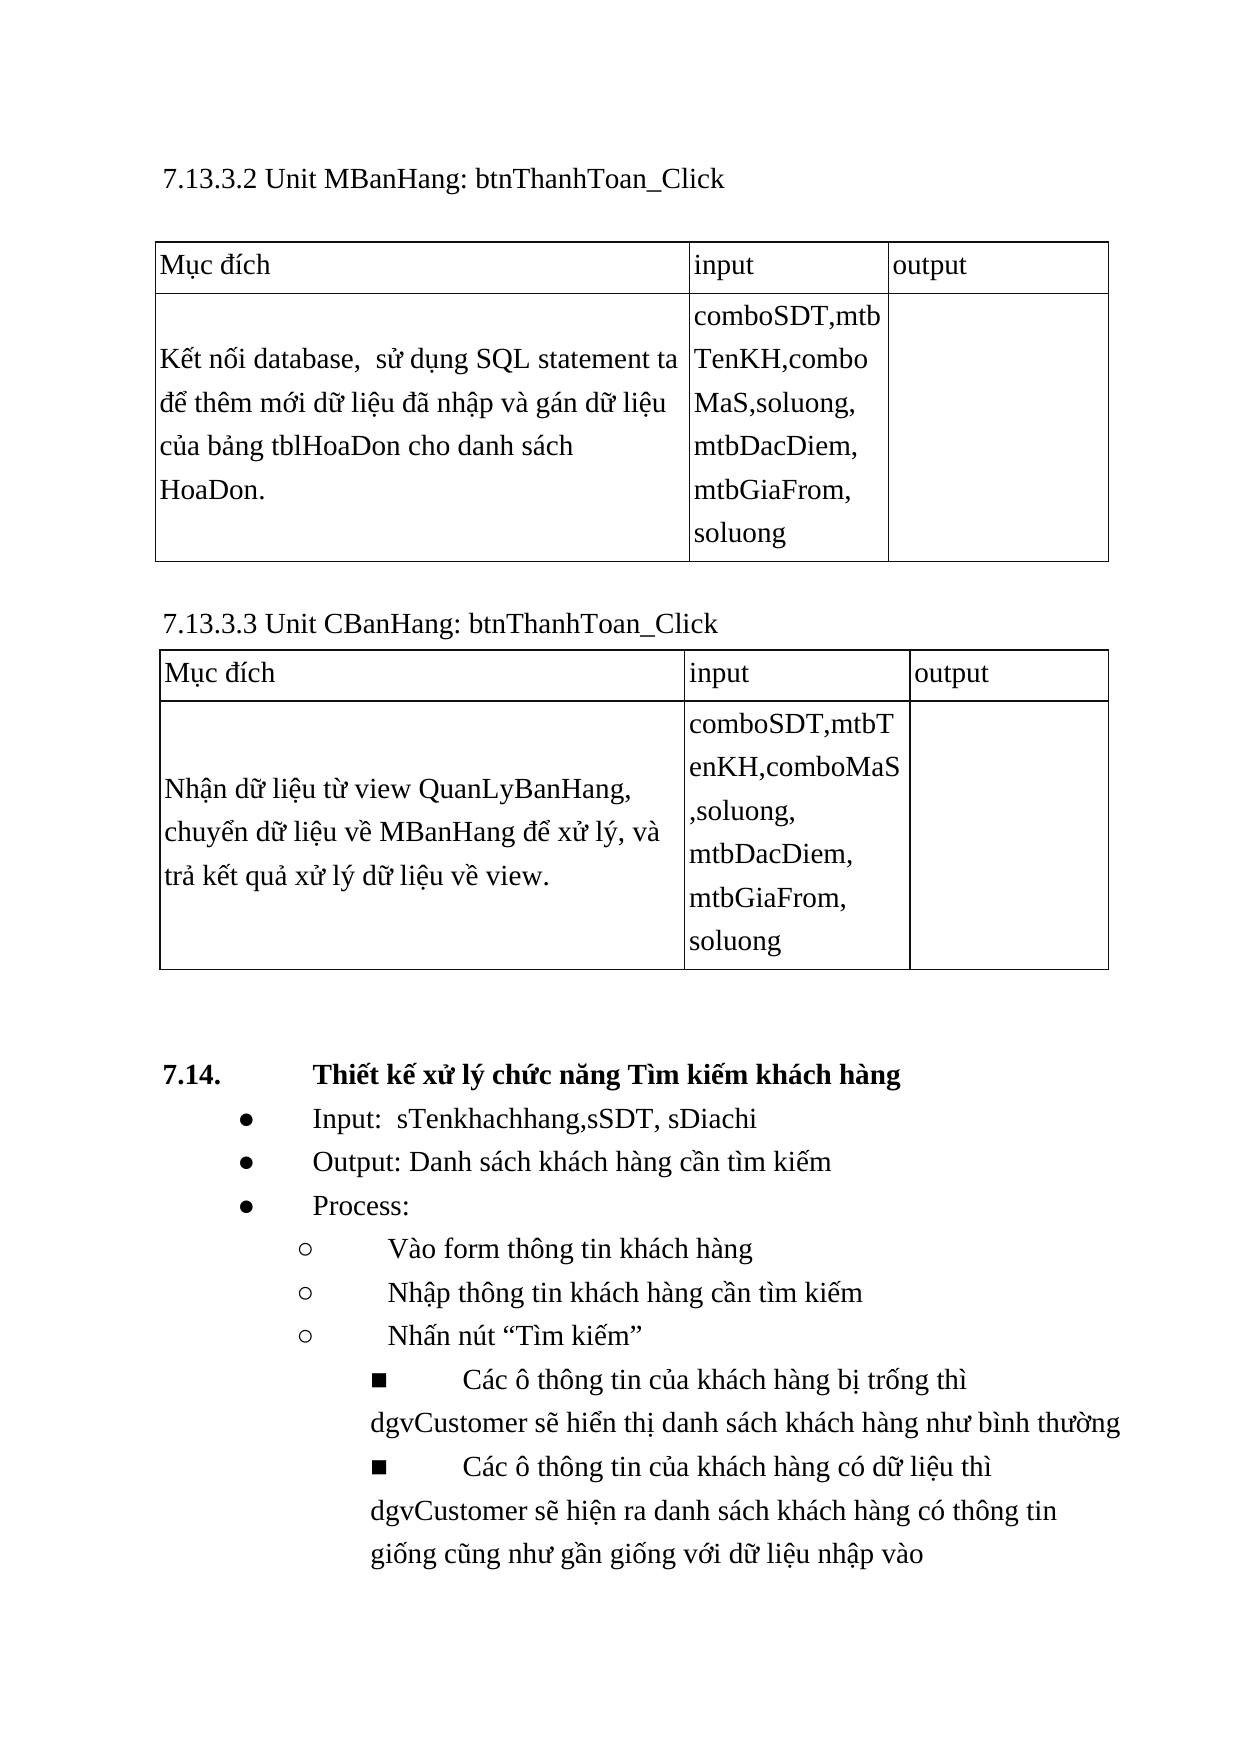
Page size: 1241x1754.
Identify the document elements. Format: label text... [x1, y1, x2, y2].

text ● Input: sTenkhachhang,sSDT, sDiachi [237, 1101, 1122, 1134]
text ■ Các ô thông tin của khách hàng có dữ liệu thì dgvCustomer sẽ hiện ra danh sách khách hàng có thông tin giống cũng như gần giống với dữ liệu nhập vào [370, 1449, 1122, 1570]
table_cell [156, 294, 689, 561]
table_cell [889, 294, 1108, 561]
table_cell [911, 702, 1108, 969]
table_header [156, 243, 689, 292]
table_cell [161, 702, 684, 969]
subtitle 7.13.3.2 Unit MBanHang: btnThanhToan_Click [162, 162, 1122, 195]
subtitle 7.13.3.3 Unit CBanHang: btnThanhToan_Click [162, 606, 1122, 639]
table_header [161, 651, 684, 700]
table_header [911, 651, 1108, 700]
subtitle 7.14. Thiết kế xử lý chức năng Tìm kiếm khách hàng [162, 1057, 1122, 1091]
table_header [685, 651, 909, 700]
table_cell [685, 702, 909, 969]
text ● Output: Danh sách khách hàng cần tìm kiếm [237, 1144, 1122, 1178]
text ○ Vào form thông tin khách hàng [296, 1231, 1122, 1265]
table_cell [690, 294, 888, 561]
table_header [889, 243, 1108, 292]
text ○ Nhấn nút “Tìm kiếm” [296, 1318, 1122, 1352]
text ■ Các ô thông tin của khách hàng bị trống thì dgvCustomer sẽ hiển thị danh sách khách hàng như bình thường [370, 1362, 1122, 1439]
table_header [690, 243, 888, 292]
text ○ Nhập thông tin khách hàng cần tìm kiếm [296, 1275, 1122, 1308]
text ● Process: [237, 1188, 1122, 1221]
